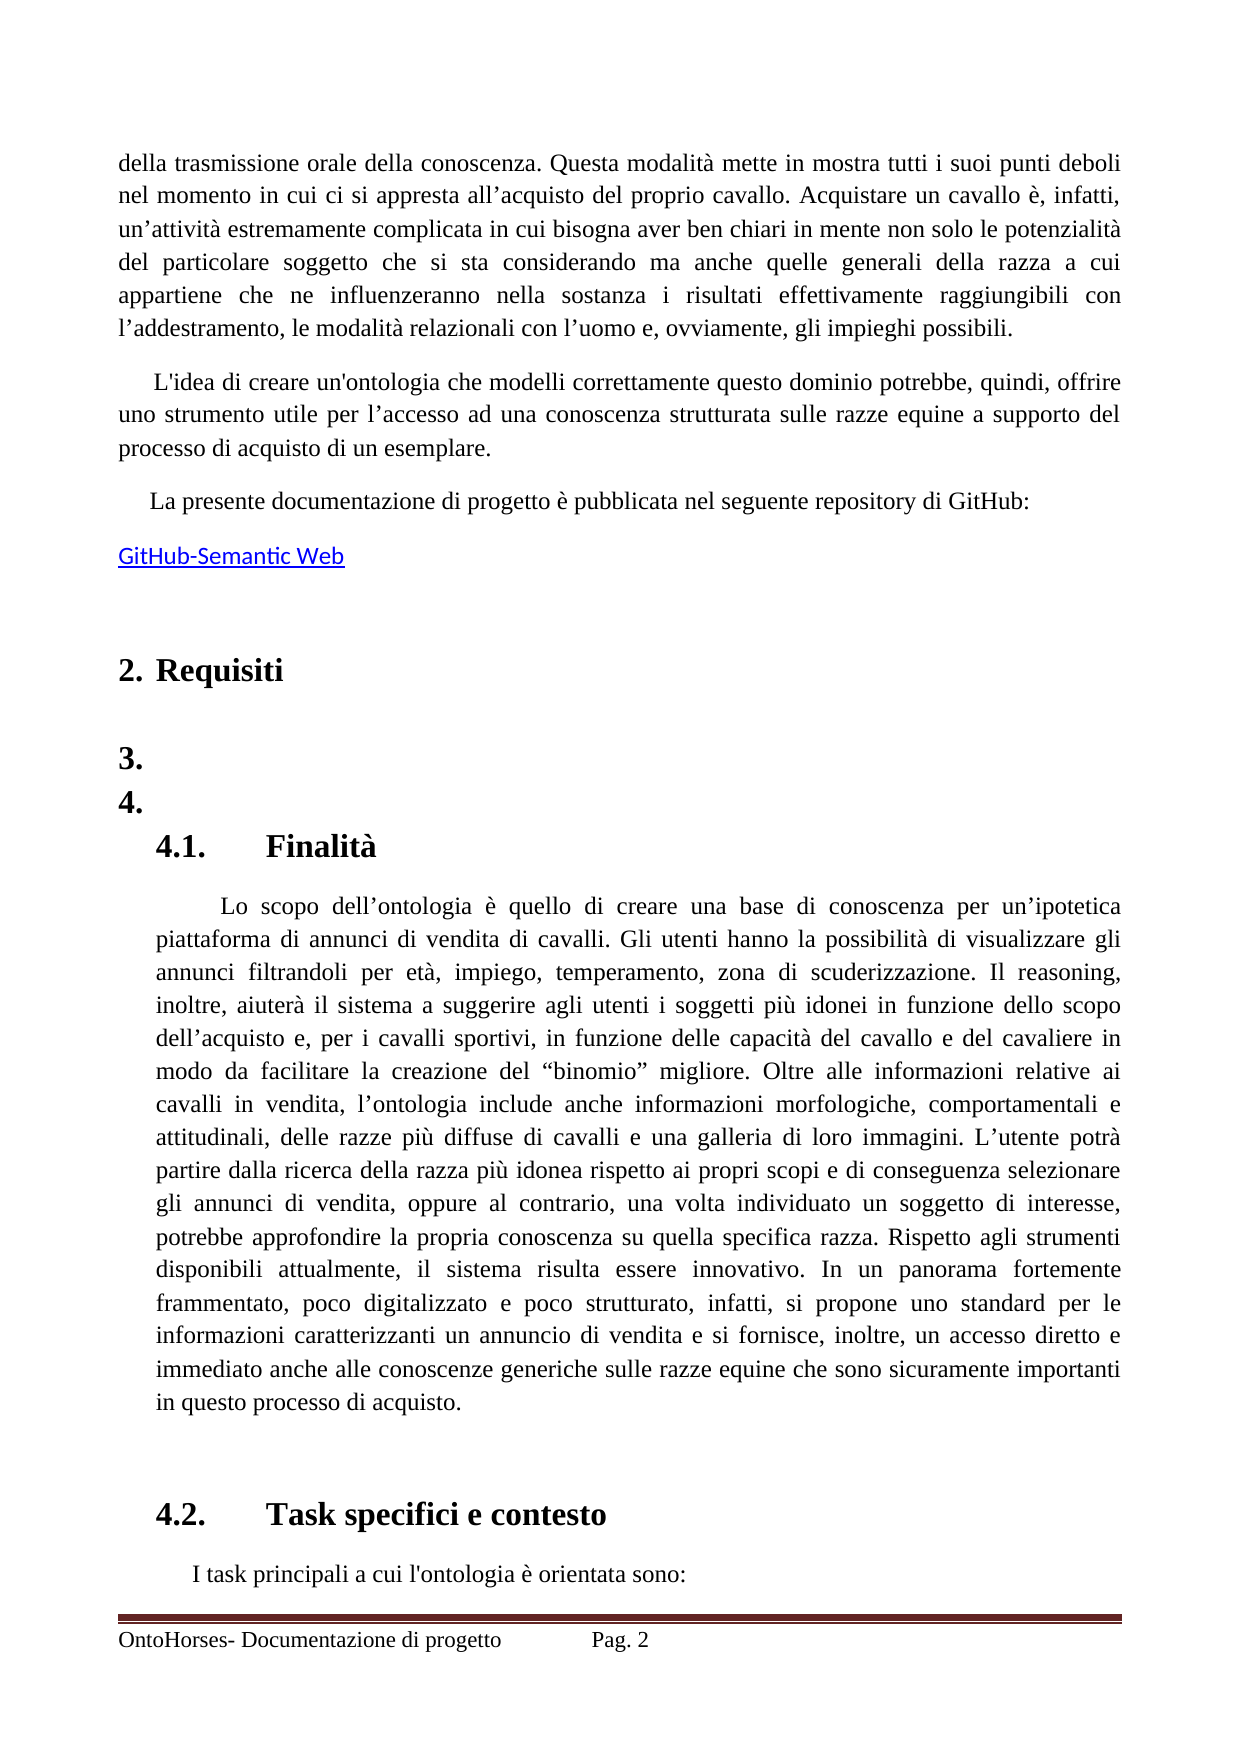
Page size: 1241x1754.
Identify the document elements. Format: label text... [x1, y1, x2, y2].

text I task principali a cui l'ontologia è orientata sono: [118, 1559, 1122, 1588]
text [118, 148, 1122, 341]
list Finalità [156, 826, 1122, 865]
text L'idea di creare un'ontologia che modelli correttamente questo dominio potrebbe, quindi, offrire uno strumento utile per l’accesso ad una conoscenza strutturata sulle razze equine a supporto del processo di acquisto di un esemplare. [118, 367, 1122, 461]
text La presente documentazione di progetto è pubblicata nel seguente repository di GitHub: [118, 486, 1122, 515]
list Requisiti [118, 650, 1122, 688]
list Task specifici e contesto [156, 1494, 1122, 1533]
text GitHub-Semantic Web [118, 541, 1122, 571]
text Lo scopo dell’ontologia è quello di creare una base di conoscenza per un’ipotetica piattaforma di annunci di vendita di cavalli. Gli utenti hanno la possibilità di visualizzare gli annunci filtrandoli per età, impiego, temperamento, zona di scuderizzazione. Il reasoning, inoltre, aiuterà il sistema a suggerire agli utenti i soggetti più idonei in funzione dello scopo dell’acquisto e, per i cavalli sportivi, in funzione delle capacità del cavallo e del cavaliere in modo da facilitare la creazione del “binomio” migliore. Oltre alle informazioni relative ai cavalli in vendita, l’ontologia include anche informazioni morfologiche, comportamentali e attitudinali, delle razze più diffuse di cavalli e una galleria di loro immagini. L’utente potrà partire dalla ricerca della razza più idonea rispetto ai propri scopi e di conseguenza selezionare gli annunci di vendita, oppure al contrario, una volta individuato un soggetto di interesse, potrebbe approfondire la propria conoscenza su quella specifica razza. Rispetto agli strumenti disponibili attualmente, il sistema risulta essere innovativo. In un panorama fortemente frammentato, poco digitalizzato e poco strutturato, infatti, si propone uno standard per le informazioni caratterizzanti un annuncio di vendita e si fornisce, inoltre, un accesso diretto e immediato anche alle conoscenze generiche sulle razze equine che sono sicuramente importanti in questo processo di acquisto. [156, 891, 1122, 1415]
